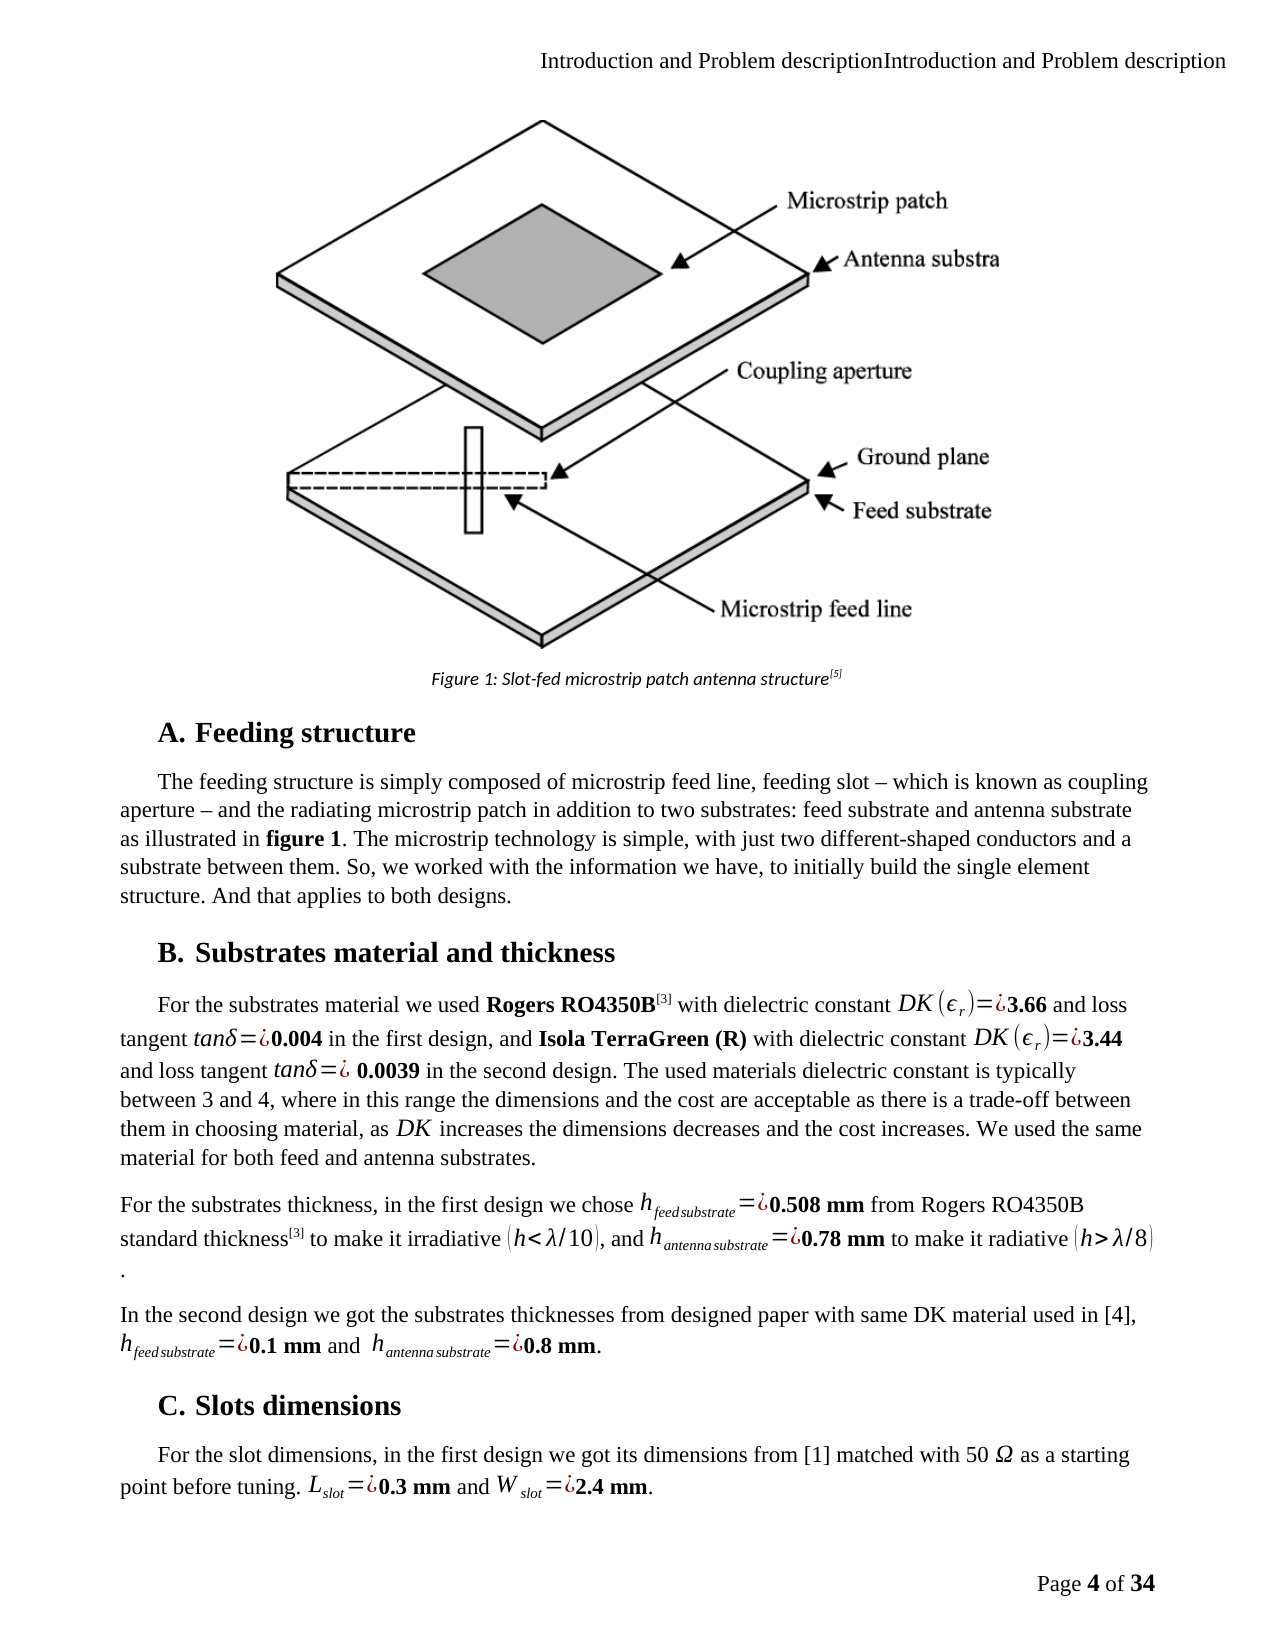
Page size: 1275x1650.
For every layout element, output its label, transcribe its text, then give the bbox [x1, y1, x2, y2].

subtitle Slots dimensions [157, 1388, 1155, 1421]
subtitle Feeding structure [157, 715, 1155, 749]
text For the substrates material we used Rogers RO4350B[3] with dielectric constant 3.66 and loss tangent 0.004 in the first design, and Isola TerraGreen (R) with dielectric constant 3.44 and loss tangent 0.0039 in the second design. The used materials dielectric constant is typically between 3 and 4, where in this range the dimensions and the cost are acceptable as there is a trade-off between them in choosing material, as increases the dimensions decreases and the cost increases. We used the same material for both feed and antenna substrates. [120, 988, 1155, 1170]
text For the slot dimensions, in the first design we got its dimensions from [1] matched with 50 as a starting point before tuning. 0.3 mm and 2.4 mm. [120, 1441, 1155, 1502]
text The feeding structure is simply composed of microstrip feed line, feeding slot – which is known as coupling aperture – and the radiating microstrip patch in addition to two substrates: feed substrate and antenna substrate as illustrated in figure 1. The microstrip technology is simple, with just two different-shaped conductors and a substrate between them. So, we worked with the information we have, to initially build the single element structure. And that applies to both designs. [120, 768, 1155, 908]
text For the substrates thickness, in the first design we chose 0.508 mm from Rogers RO4350B standard thickness[3] to make it irradiative , and 0.78 mm to make it radiative . [120, 1189, 1155, 1282]
picture [275, 120, 1000, 649]
text In the second design we got the substrates thicknesses from designed paper with same DK material used in [4], 0.1 mm and 0.8 mm. [120, 1301, 1155, 1361]
subtitle Substrates material and thickness [157, 935, 1155, 969]
